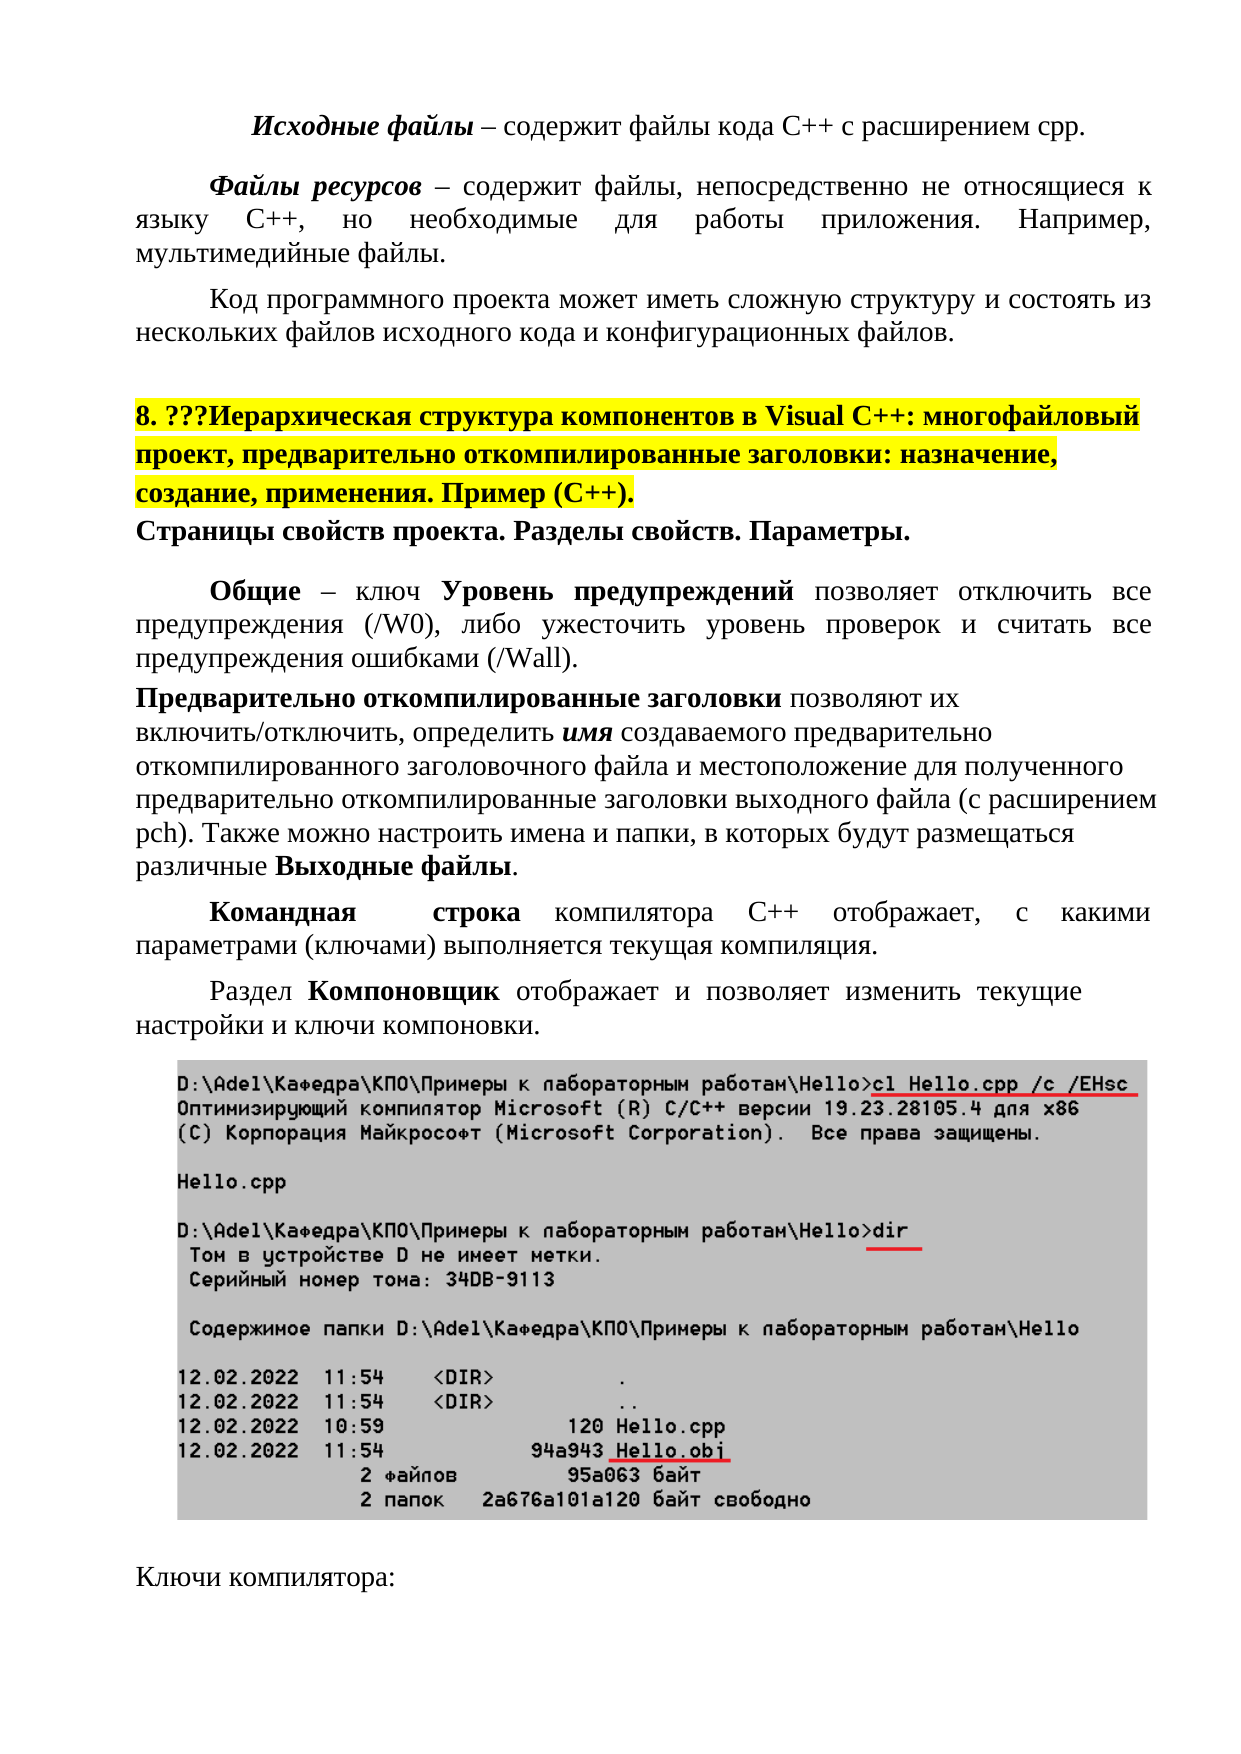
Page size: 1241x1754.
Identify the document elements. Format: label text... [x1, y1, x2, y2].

subtitle 8. ???Иерархическая структура компонентов в Visual C++: многофайловый проект, предварительно откомпилированные заголовки: назначение, создание, применения. Пример (C++). [135, 398, 1178, 508]
text Ключи компилятора: [135, 1559, 1178, 1592]
text Код программного проекта может иметь сложную структуру и состоять из нескольких файлов исходного кода и конфигурационных файлов. [135, 281, 1152, 348]
text Командная строка компилятора С++ отображает, с какими параметрами (ключами) выполняется текущая компиляция. [135, 894, 1152, 961]
text Предварительно откомпилированные заголовки позволяют их включить/отключить, определить имя создаваемого предварительно откомпилированного заголовочного файла и местоположение для полученного предварительно откомпилированные заголовки выходного файла (с расширением pch). Также можно настроить имена и папки, в которых будут размещаться различные Выходные файлы. [135, 681, 1178, 882]
text Файлы ресурсов – содержит файлы, непосредственно не относящиеся к языку С++, но необходимые для работы приложения. Например, мультимедийные файлы. [135, 168, 1152, 268]
text Исходные файлы – содержит файлы кода С++ с расширением срр. [251, 108, 1178, 142]
text Страницы свойств проекта. Разделы свойств. Параметры. [135, 513, 1178, 547]
picture [177, 1060, 1148, 1520]
text Раздел Компоновщик отображает и позволяет изменить текущие настройки и ключи компоновки. [135, 973, 1178, 1040]
text Общие – ключ Уровень предупреждений позволяет отключить все предупреждения (/W0), либо ужесточить уровень проверок и считать все предупреждения ошибками (/Wall). [135, 573, 1152, 673]
